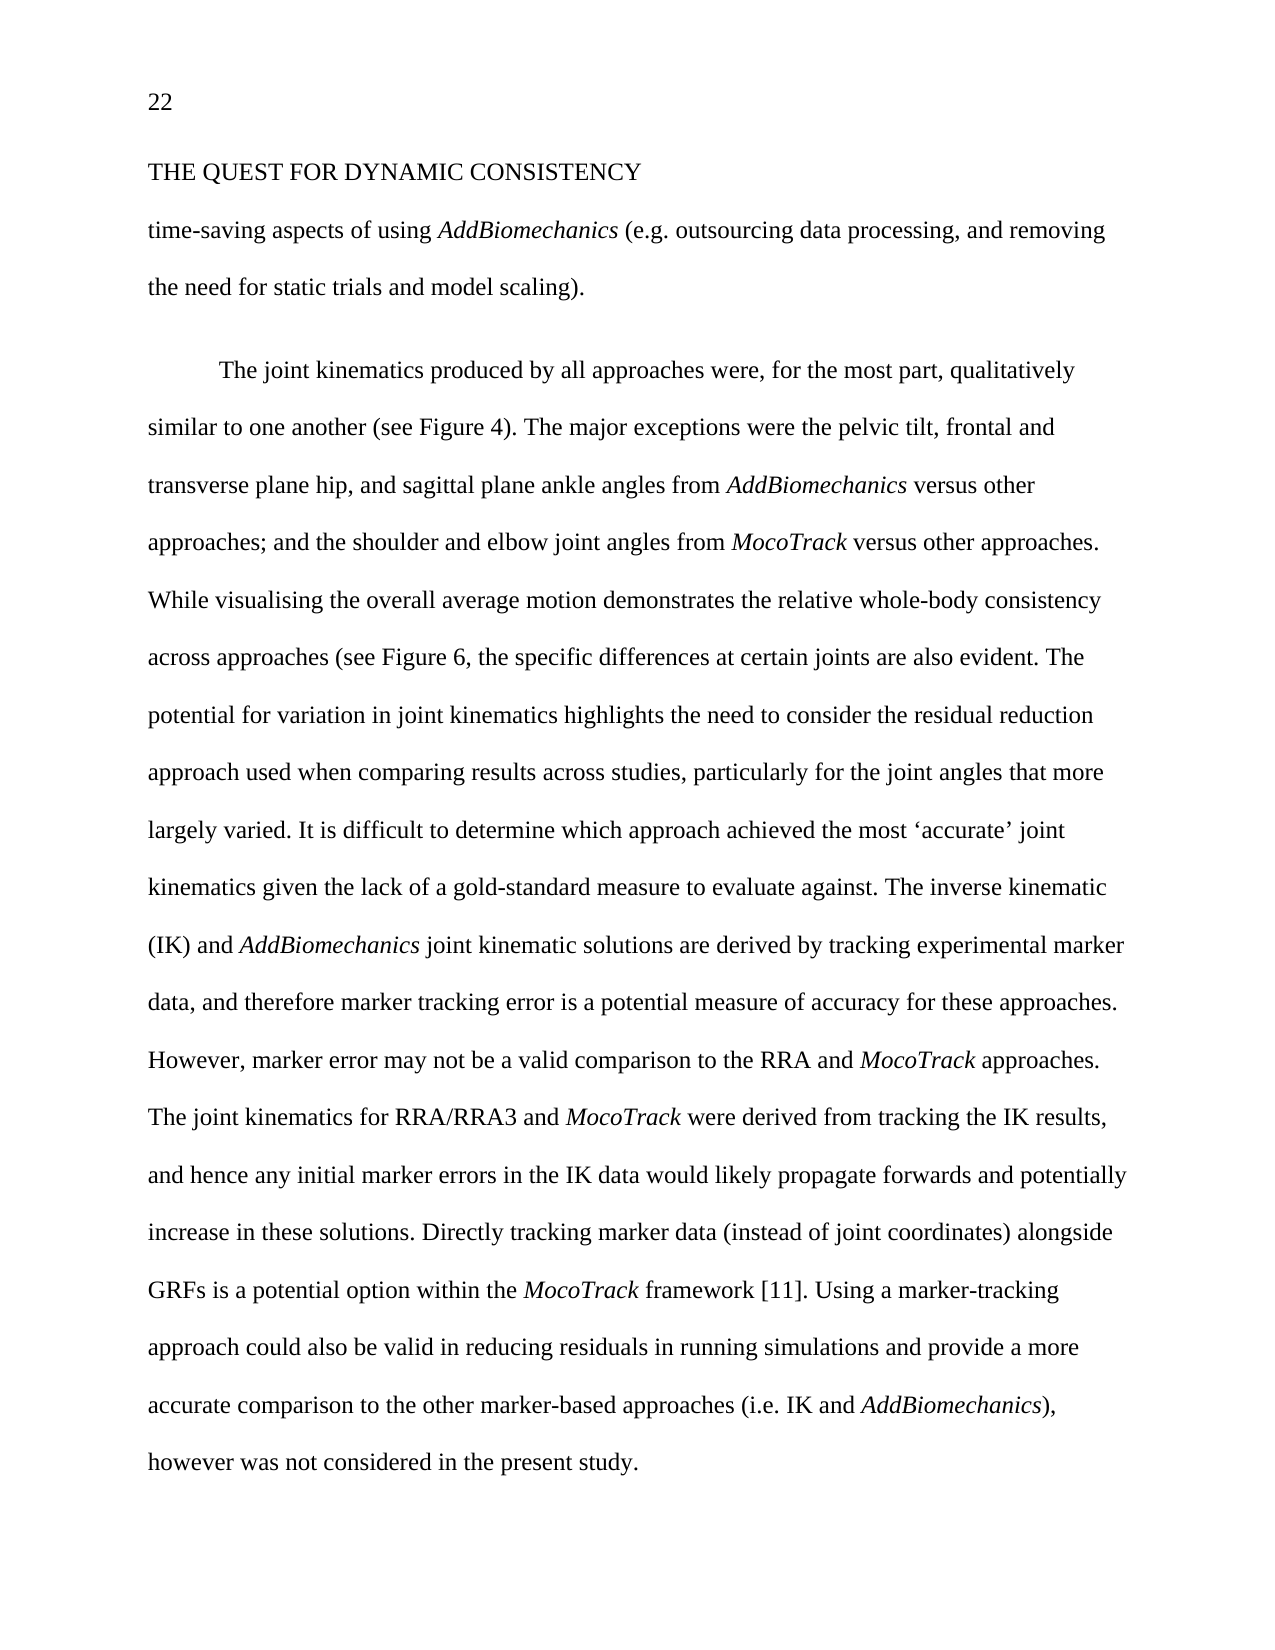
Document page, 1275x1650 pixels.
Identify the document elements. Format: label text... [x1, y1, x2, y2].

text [148, 215, 1127, 301]
text The joint kinematics produced by all approaches were, for the most part, qualitatively similar to one another (see Figure 4). The major exceptions were the pelvic tilt, frontal and transverse plane hip, and sagittal plane ankle angles from AddBiomechanics versus other approaches; and the shoulder and elbow joint angles from MocoTrack versus other approaches. While visualising the overall average motion demonstrates the relative whole-body consistency across approaches (see Figure 6, the specific differences at certain joints are also evident. The potential for variation in joint kinematics highlights the need to consider the residual reduction approach used when comparing results across studies, particularly for the joint angles that more largely varied. It is difficult to determine which approach achieved the most ‘accurate’ joint kinematics given the lack of a gold-standard measure to evaluate against. The inverse kinematic (IK) and AddBiomechanics joint kinematic solutions are derived by tracking experimental marker data, and therefore marker tracking error is a potential measure of accuracy for these approaches. However, marker error may not be a valid comparison to the RRA and MocoTrack approaches. The joint kinematics for RRA/RRA3 and MocoTrack were derived from tracking the IK results, and hence any initial marker errors in the IK data would likely propagate forwards and potentially increase in these solutions. Directly tracking marker data (instead of joint coordinates) alongside GRFs is a potential option within the MocoTrack framework [11]. Using a marker-tracking approach could also be valid in reducing residuals in running simulations and provide a more accurate comparison to the other marker-based approaches (i.e. IK and AddBiomechanics), however was not considered in the present study. [148, 355, 1127, 1476]
